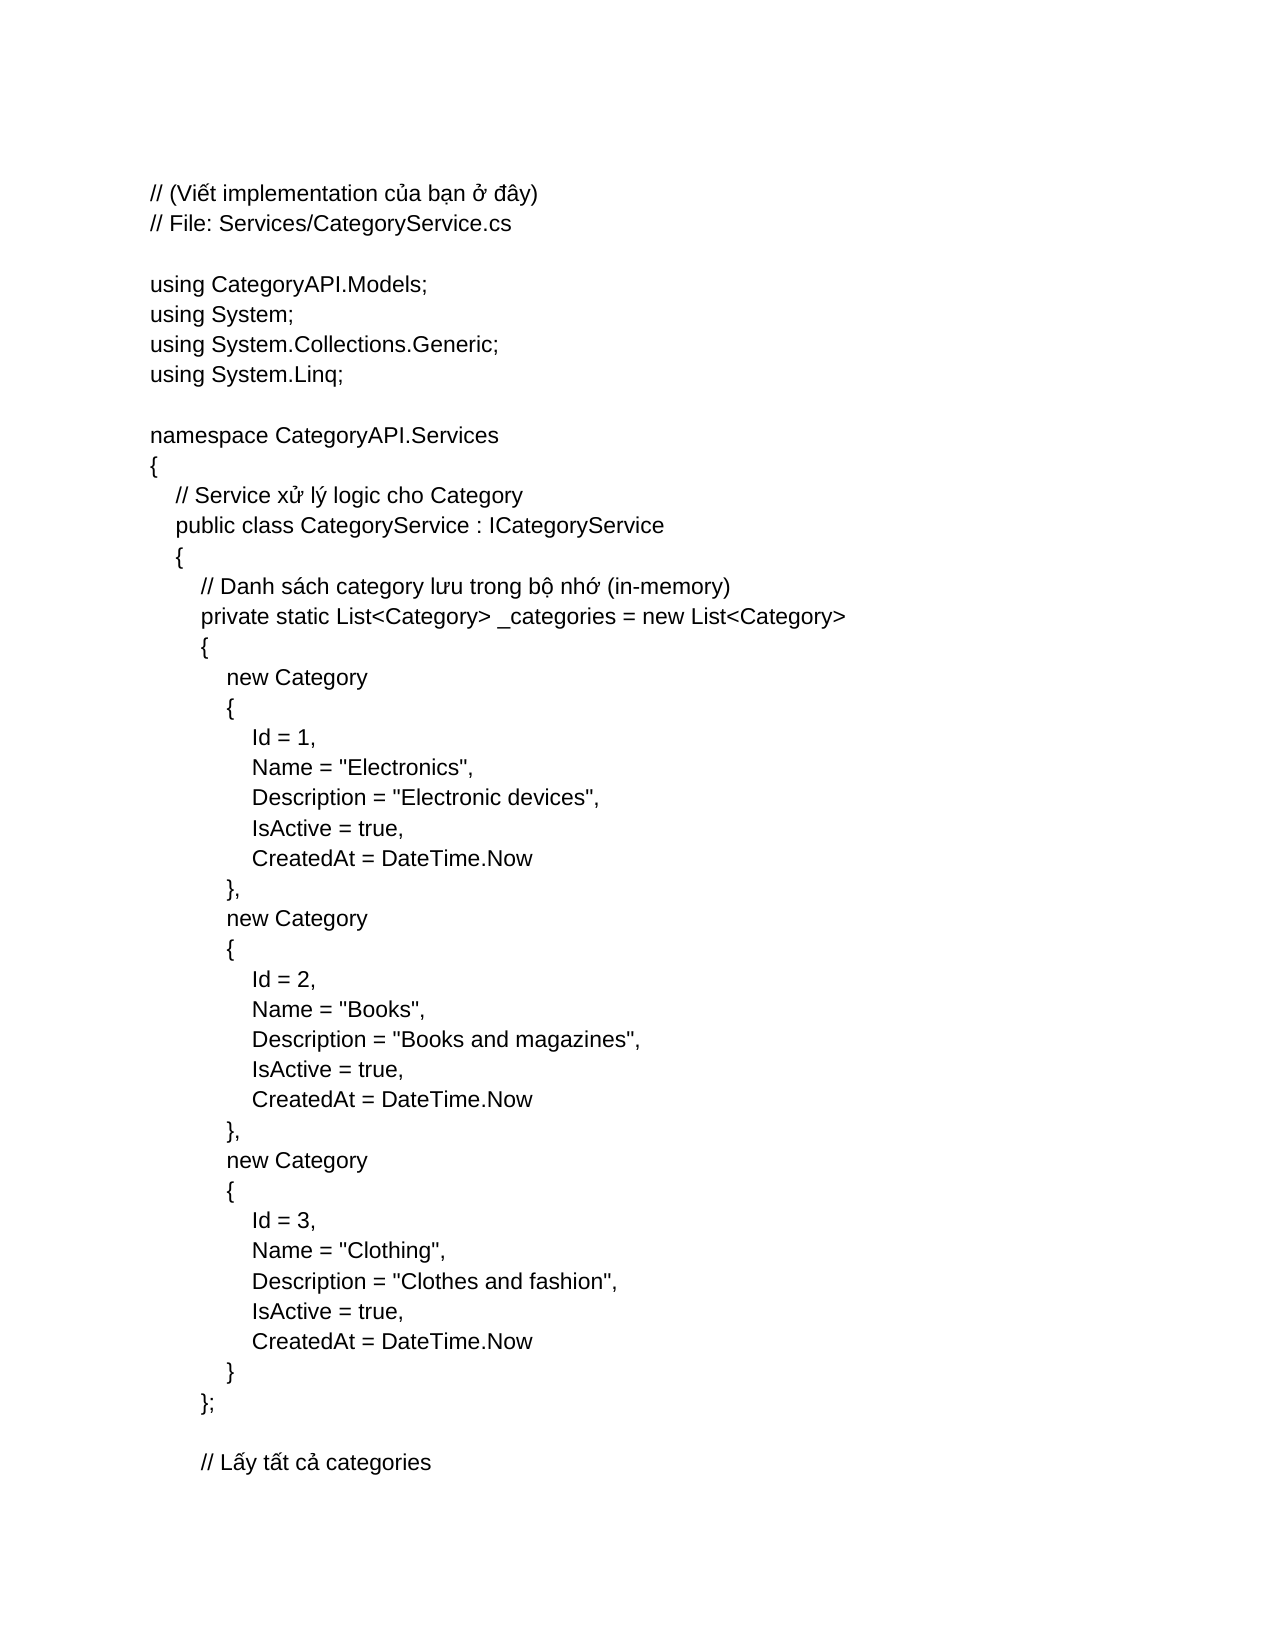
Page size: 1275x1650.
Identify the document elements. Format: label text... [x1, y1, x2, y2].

text CreatedAt = DateTime.Now [150, 845, 1125, 871]
text // Lấy tất cả categories [150, 1449, 1125, 1475]
text { [150, 935, 1125, 962]
text { [150, 694, 1125, 720]
text CreatedAt = DateTime.Now [150, 1328, 1125, 1354]
text // Service xử lý logic cho Category [150, 482, 1125, 509]
text Id = 1, [150, 724, 1125, 750]
text using System; [150, 301, 1125, 327]
text Name = "Electronics", [150, 754, 1125, 781]
text } [150, 1358, 1125, 1385]
text Name = "Clothing", [150, 1237, 1125, 1264]
text private static List<Category> _categories = new List<Category> [150, 603, 1125, 629]
text new Category [150, 1147, 1125, 1173]
text new Category [150, 905, 1125, 932]
text using System.Collections.Generic; [150, 331, 1125, 358]
text }; [150, 1388, 1125, 1415]
text { [150, 452, 1125, 478]
text Id = 2, [150, 966, 1125, 992]
text IsActive = true, [150, 814, 1125, 841]
text CreatedAt = DateTime.Now [150, 1086, 1125, 1113]
text { [150, 1177, 1125, 1203]
text Description = "Clothes and fashion", [150, 1268, 1125, 1294]
text namespace CategoryAPI.Services [150, 422, 1125, 448]
text public class CategoryService : ICategoryService [150, 512, 1125, 539]
text { [150, 543, 1125, 569]
text using CategoryAPI.Models; [150, 271, 1125, 297]
text Description = "Electronic devices", [150, 784, 1125, 811]
text using System.Linq; [150, 361, 1125, 388]
text // File: Services/CategoryService.cs [150, 210, 1125, 237]
text // Danh sách category lưu trong bộ nhớ (in-memory) [150, 573, 1125, 599]
text Id = 3, [150, 1207, 1125, 1234]
text IsActive = true, [150, 1056, 1125, 1083]
text { [150, 633, 1125, 660]
text IsActive = true, [150, 1298, 1125, 1324]
text }, [150, 1117, 1125, 1143]
text Name = "Books", [150, 996, 1125, 1022]
text }, [150, 875, 1125, 901]
text new Category [150, 663, 1125, 690]
text // (Viết implementation của bạn ở đây) [150, 180, 1125, 207]
text Description = "Books and magazines", [150, 1026, 1125, 1052]
